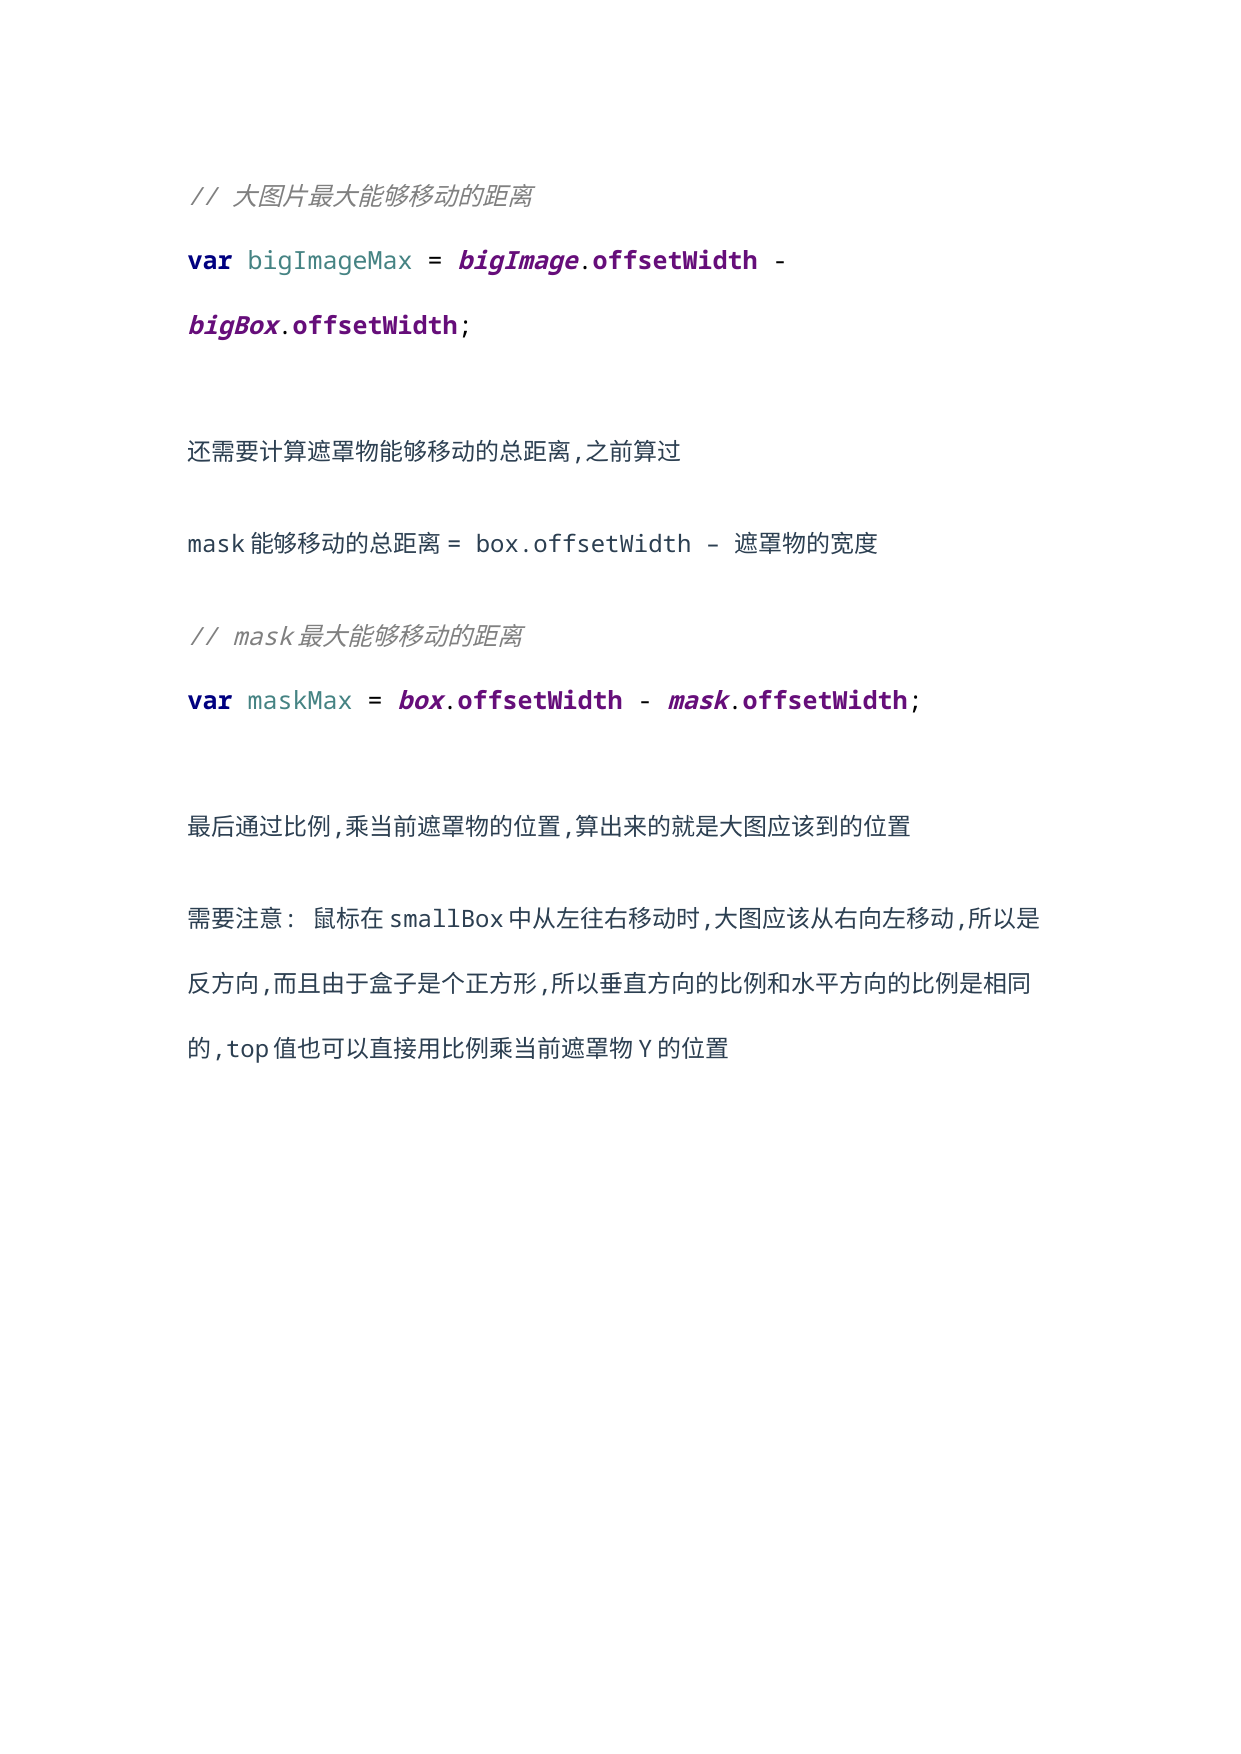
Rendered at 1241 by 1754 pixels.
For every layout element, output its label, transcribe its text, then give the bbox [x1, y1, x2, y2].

text 最后通过比例,乘当前遮罩物的位置,算出来的就是大图应该到的位置 [187, 792, 1053, 857]
text mask能够移动的总距离 = box.offsetWidth – 遮罩物的宽度 [187, 509, 1053, 574]
text 还需要计算遮罩物能够移动的总距离,之前算过 [187, 417, 1053, 482]
text // 大图片最大能够移动的距离 var bigImageMax = bigImage.offsetWidth - bigBox.offsetWidth; [187, 162, 1053, 357]
text 需要注意: 鼠标在smallBox中从左往右移动时,大图应该从右向左移动,所以是反方向,而且由于盒子是个正方形,所以垂直方向的比例和水平方向的比例是相同的,top值也可以直接用比例乘当前遮罩物Y的位置 [187, 884, 1053, 1079]
text // mask最大能够移动的距离 var maskMax = box.offsetWidth - mask.offsetWidth; [187, 602, 1053, 732]
